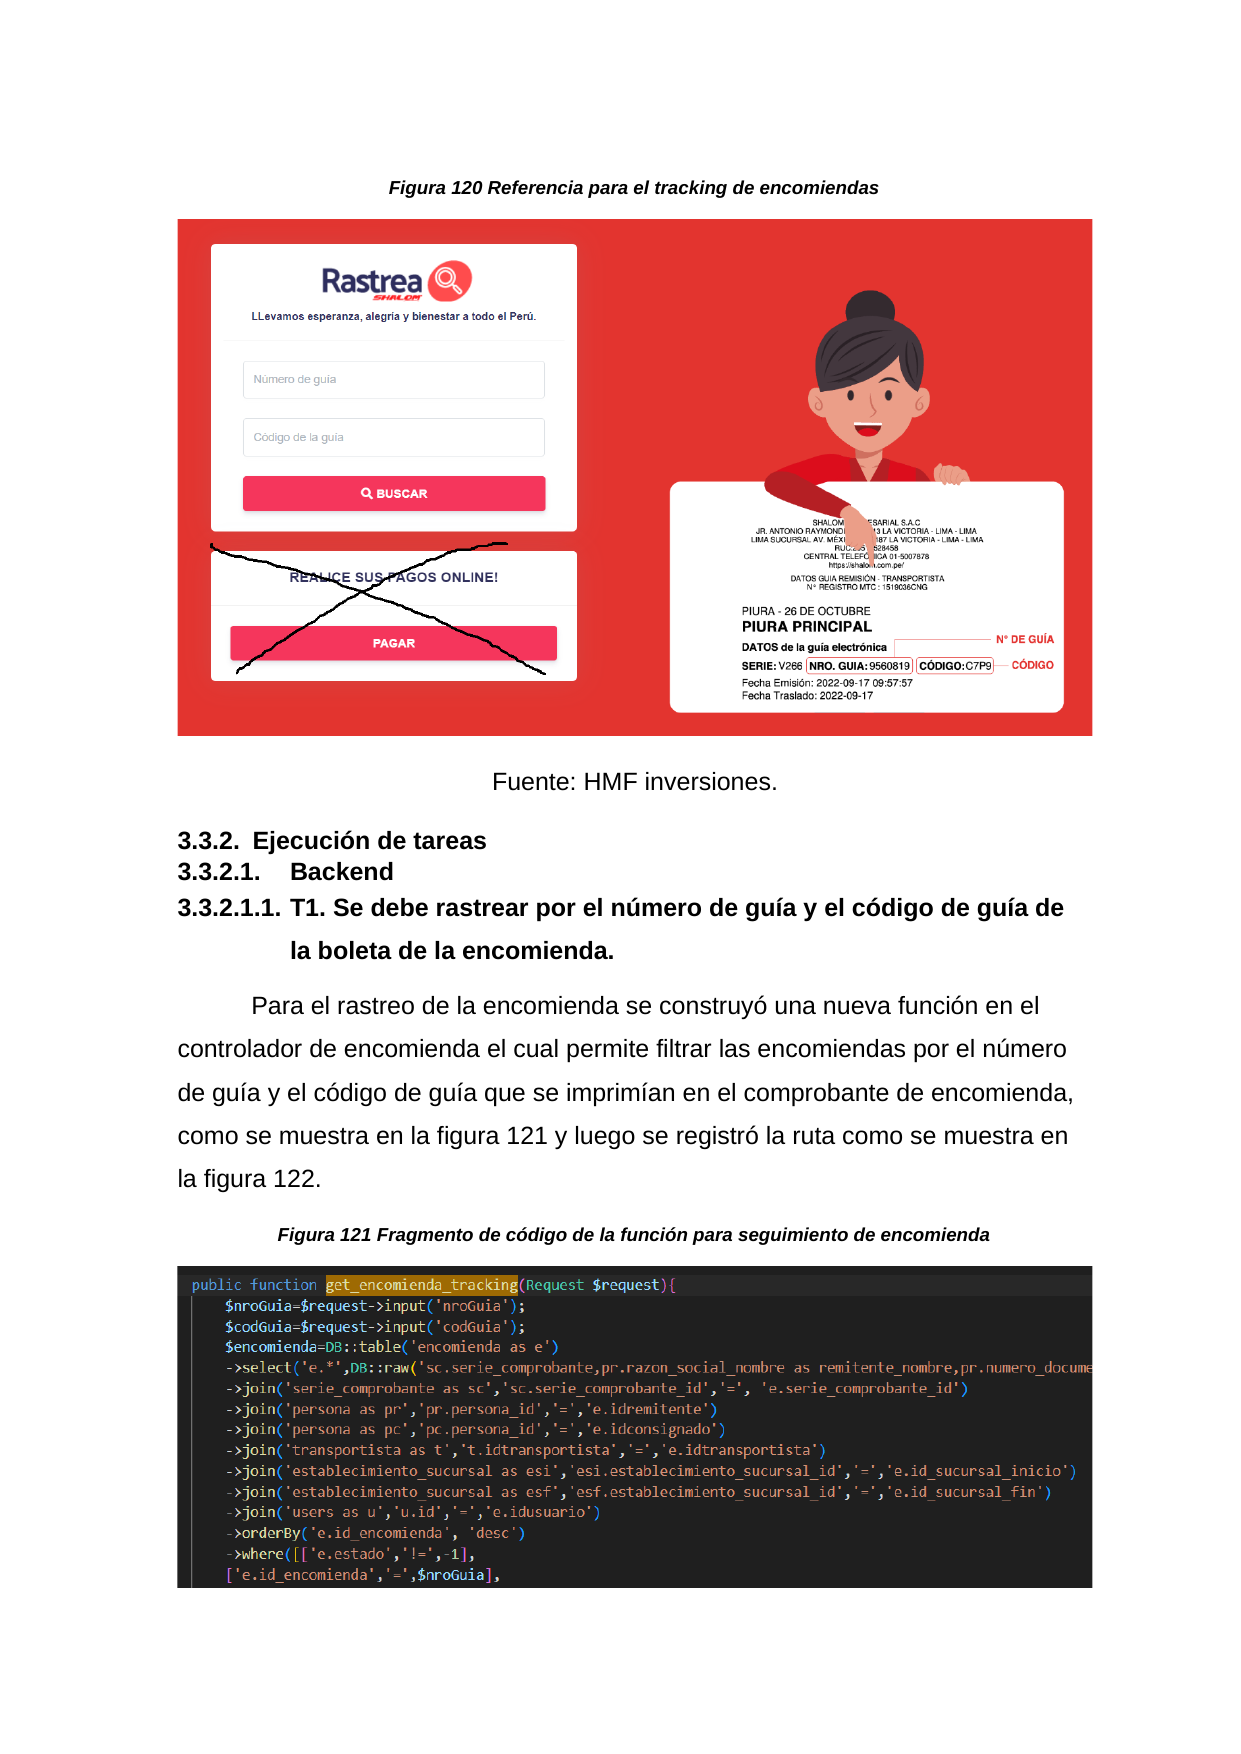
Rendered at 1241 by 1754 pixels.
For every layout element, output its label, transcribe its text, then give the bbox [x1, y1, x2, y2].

subtitle T1. Se debe rastrear por el número de guía y el código de guía de la boleta de la encomienda. [177, 893, 1092, 964]
text Para el rastreo de la encomienda se construyó una nueva función en el controlador de encomienda el cual permite filtrar las encomiendas por el número de guía y el código de guía que se imprimían en el comprobante de encomienda, como se muestra en la figura 121 y luego se registró la ruta como se muestra en la figura 122. [177, 991, 1092, 1193]
subtitle Ejecución de tareas [177, 826, 1077, 855]
subtitle Backend [177, 857, 1092, 886]
text Figura 120 Referencia para el tracking de encomiendas [177, 177, 1092, 199]
text Figura 121 Fragmento de código de la función para seguimiento de encomienda [177, 1224, 1092, 1245]
picture [177, 219, 1093, 736]
picture [177, 1266, 1093, 1588]
text Fuente: HMF inversiones. [177, 767, 1092, 795]
